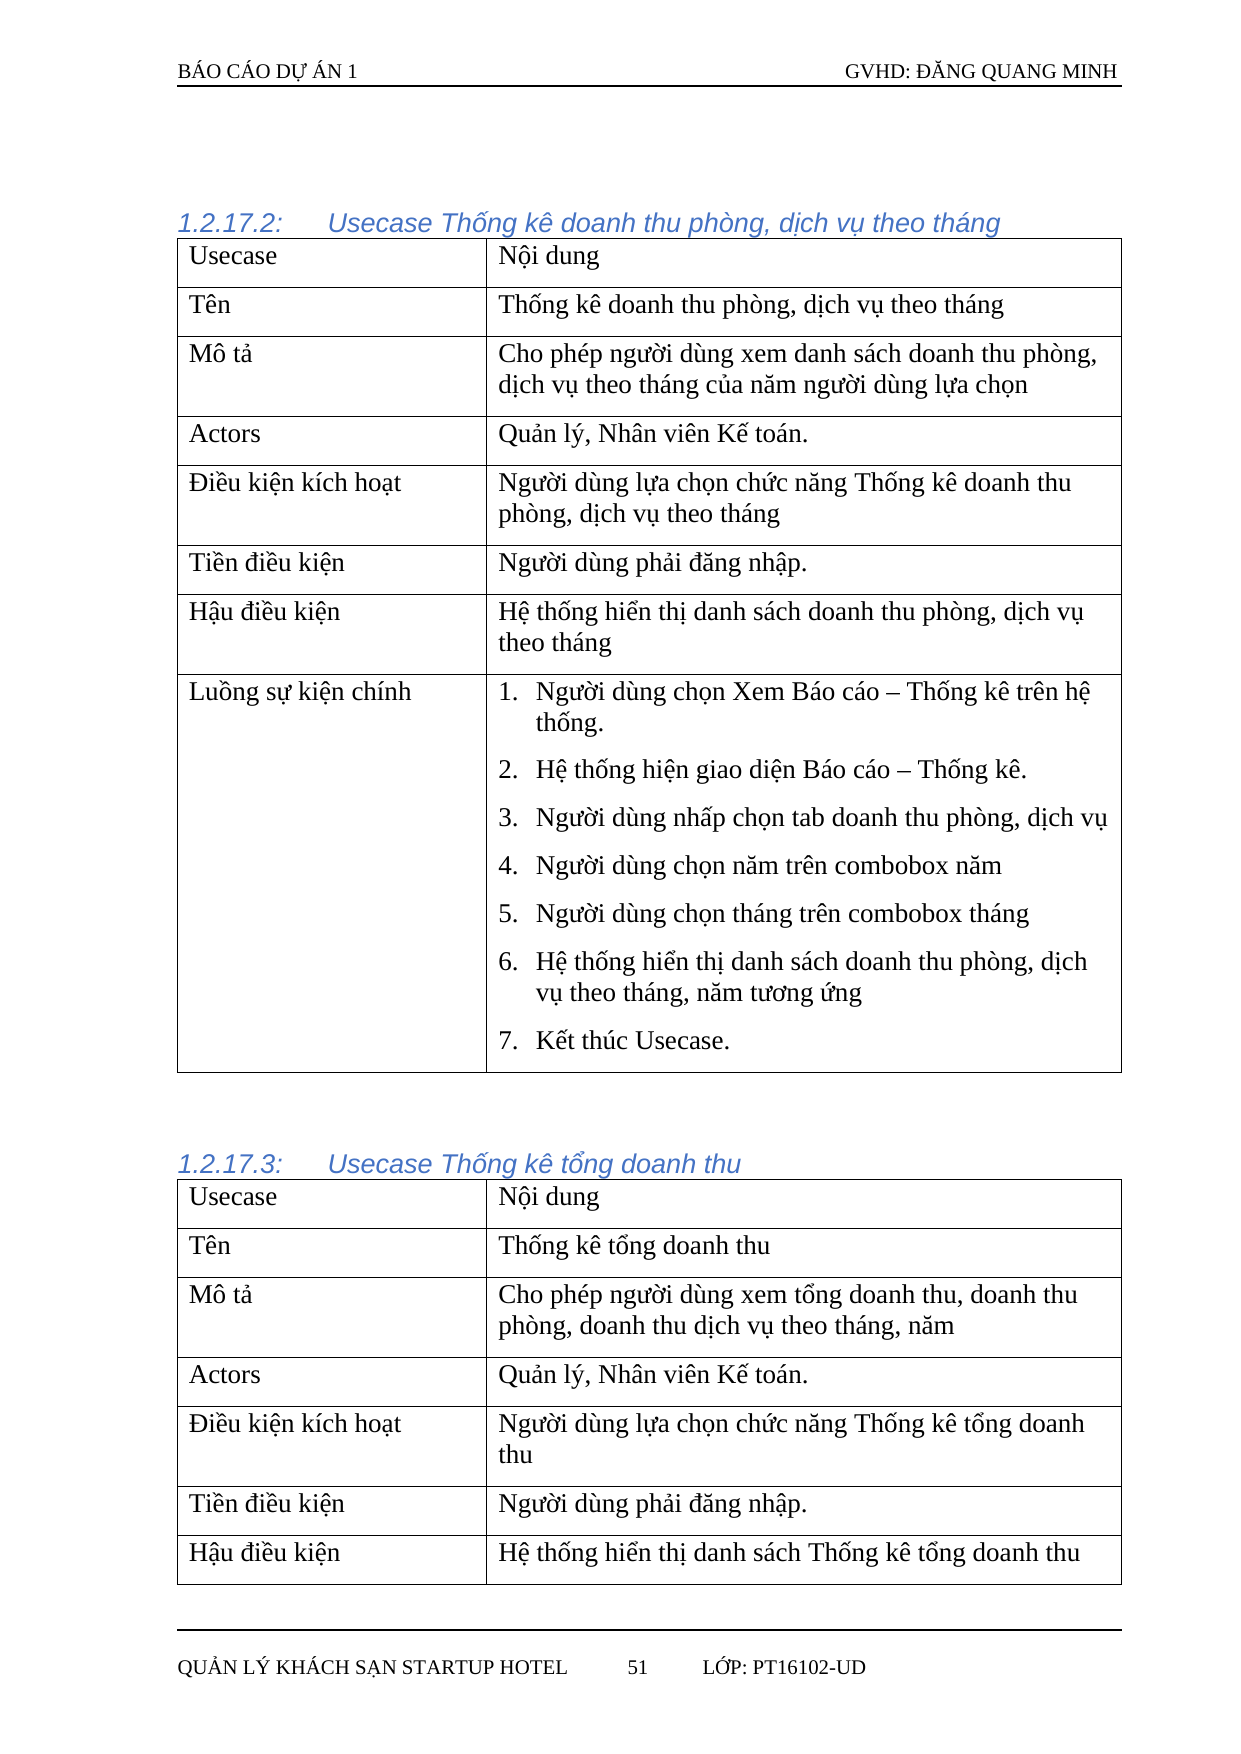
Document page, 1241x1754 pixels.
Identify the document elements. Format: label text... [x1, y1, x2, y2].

table_cell Người dùng lựa chọn chức năng Thống kê tổng doanh thu [487, 1407, 1121, 1486]
table_cell Người dùng chọn Xem Báo cáo – Thống kê trên hệ thống. Hệ thống hiện giao diện Báo cáo – Thống kê. Người dùng nhấp chọn tab doanh thu phòng, dịch vụ Người dùng chọn năm trên combobox năm Người dùng chọn tháng trên combobox tháng Hệ thống hiển thị danh sách doanh thu phòng, dịch vụ theo tháng, năm tương ứng Kết thúc Usecase. [487, 675, 1121, 1072]
table_cell Tiền điều kiện [178, 546, 486, 593]
table_cell Người dùng phải đăng nhập. [487, 546, 1121, 593]
table_cell Actors [178, 417, 486, 465]
table_cell Thống kê tổng doanh thu [487, 1229, 1121, 1277]
table_header Nội dung [487, 1180, 1121, 1228]
table_cell Điều kiện kích hoạt [178, 1407, 486, 1486]
table_cell Thống kê doanh thu phòng, dịch vụ theo tháng [487, 288, 1121, 336]
table_header Usecase [178, 239, 486, 287]
table_cell Actors [178, 1358, 486, 1406]
table_cell Tên [178, 1229, 486, 1277]
table_cell Hậu điều kiện [178, 595, 486, 673]
subtitle Usecase Thống kê doanh thu phòng, dịch vụ theo tháng [177, 207, 1122, 238]
table_cell Tiền điều kiện [178, 1487, 486, 1534]
table_cell Cho phép người dùng xem tổng doanh thu, doanh thu phòng, doanh thu dịch vụ theo tháng, năm [487, 1278, 1121, 1357]
table_header Usecase [178, 1180, 486, 1228]
table_cell Mô tả [178, 1278, 486, 1357]
table_cell Điều kiện kích hoạt [178, 466, 486, 545]
table_cell Hậu điều kiện [178, 1536, 486, 1583]
table_header Nội dung [487, 239, 1121, 287]
table_cell Hệ thống hiển thị danh sách Thống kê tổng doanh thu [487, 1536, 1121, 1583]
table_cell Người dùng lựa chọn chức năng Thống kê doanh thu phòng, dịch vụ theo tháng [487, 466, 1121, 545]
table_cell Cho phép người dùng xem danh sách doanh thu phòng, dịch vụ theo tháng của năm người dùng lựa chọn [487, 337, 1121, 416]
table_cell Hệ thống hiển thị danh sách doanh thu phòng, dịch vụ theo tháng [487, 595, 1121, 673]
table_cell Luồng sự kiện chính [178, 675, 486, 1072]
table_cell Quản lý, Nhân viên Kế toán. [487, 1358, 1121, 1406]
table_cell Mô tả [178, 337, 486, 416]
table_cell Tên [178, 288, 486, 336]
subtitle Usecase Thống kê tổng doanh thu [177, 1148, 1122, 1179]
table_cell Người dùng phải đăng nhập. [487, 1487, 1121, 1534]
table_cell Quản lý, Nhân viên Kế toán. [487, 417, 1121, 465]
